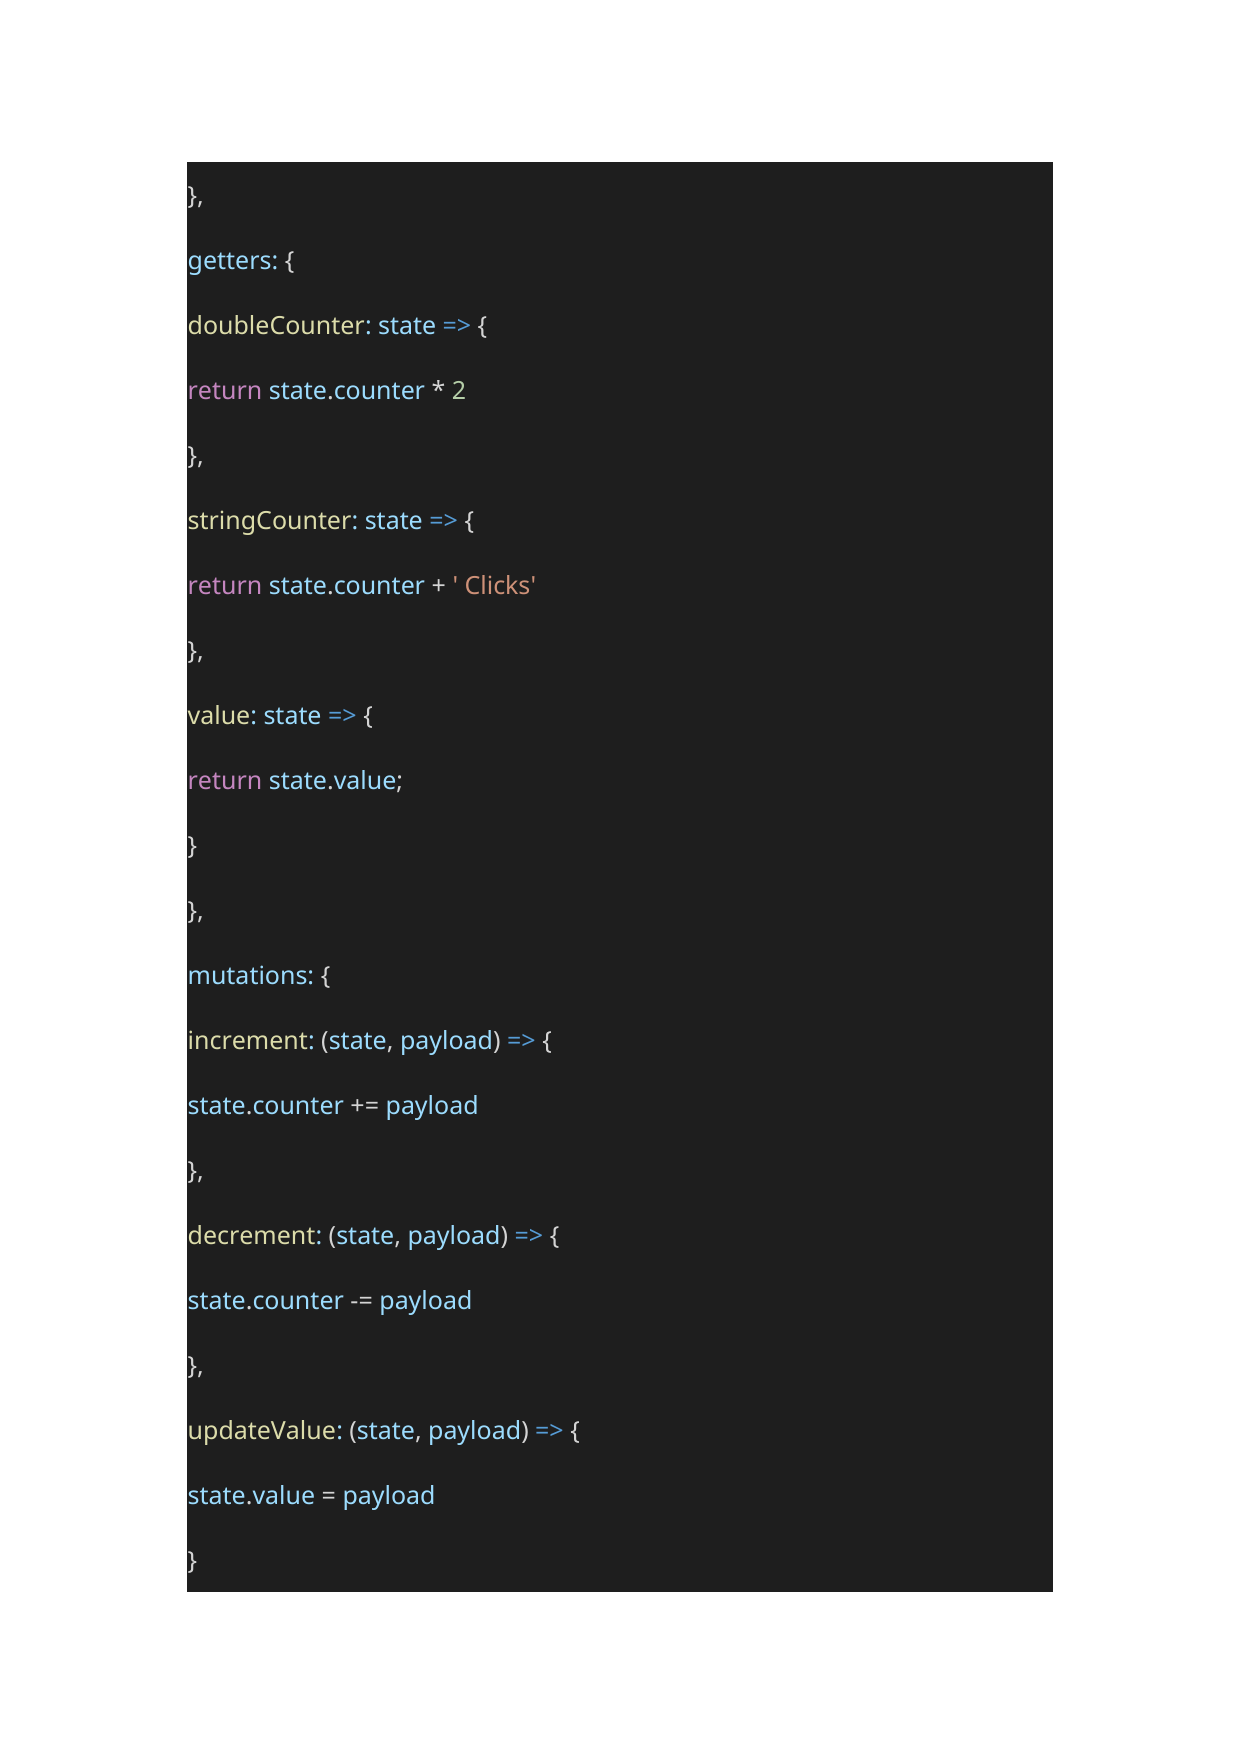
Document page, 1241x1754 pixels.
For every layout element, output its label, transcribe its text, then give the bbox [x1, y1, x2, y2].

text increment: (state, payload) => { [187, 1007, 1053, 1072]
text mutations: { [187, 942, 1053, 1007]
text }, [187, 422, 1053, 487]
text state.counter -= payload [187, 1267, 1053, 1332]
text decrement: (state, payload) => { [187, 1202, 1053, 1267]
text }, [187, 162, 1053, 227]
text }, [187, 877, 1053, 942]
text }, [187, 617, 1053, 682]
text state.value = payload [187, 1462, 1053, 1527]
text }, [187, 1332, 1053, 1397]
text return state.counter + ' Clicks' [187, 552, 1053, 617]
text updateValue: (state, payload) => { [187, 1397, 1053, 1462]
text return state.counter * 2 [187, 357, 1053, 422]
text getters: { [187, 227, 1053, 292]
text return state.value; [187, 747, 1053, 812]
text stringCounter: state => { [187, 487, 1053, 552]
text state.counter += payload [187, 1072, 1053, 1137]
text }, [187, 1137, 1053, 1202]
text value: state => { [187, 682, 1053, 747]
text doubleCounter: state => { [187, 292, 1053, 357]
text } [187, 1527, 1053, 1592]
text } [187, 812, 1053, 877]
